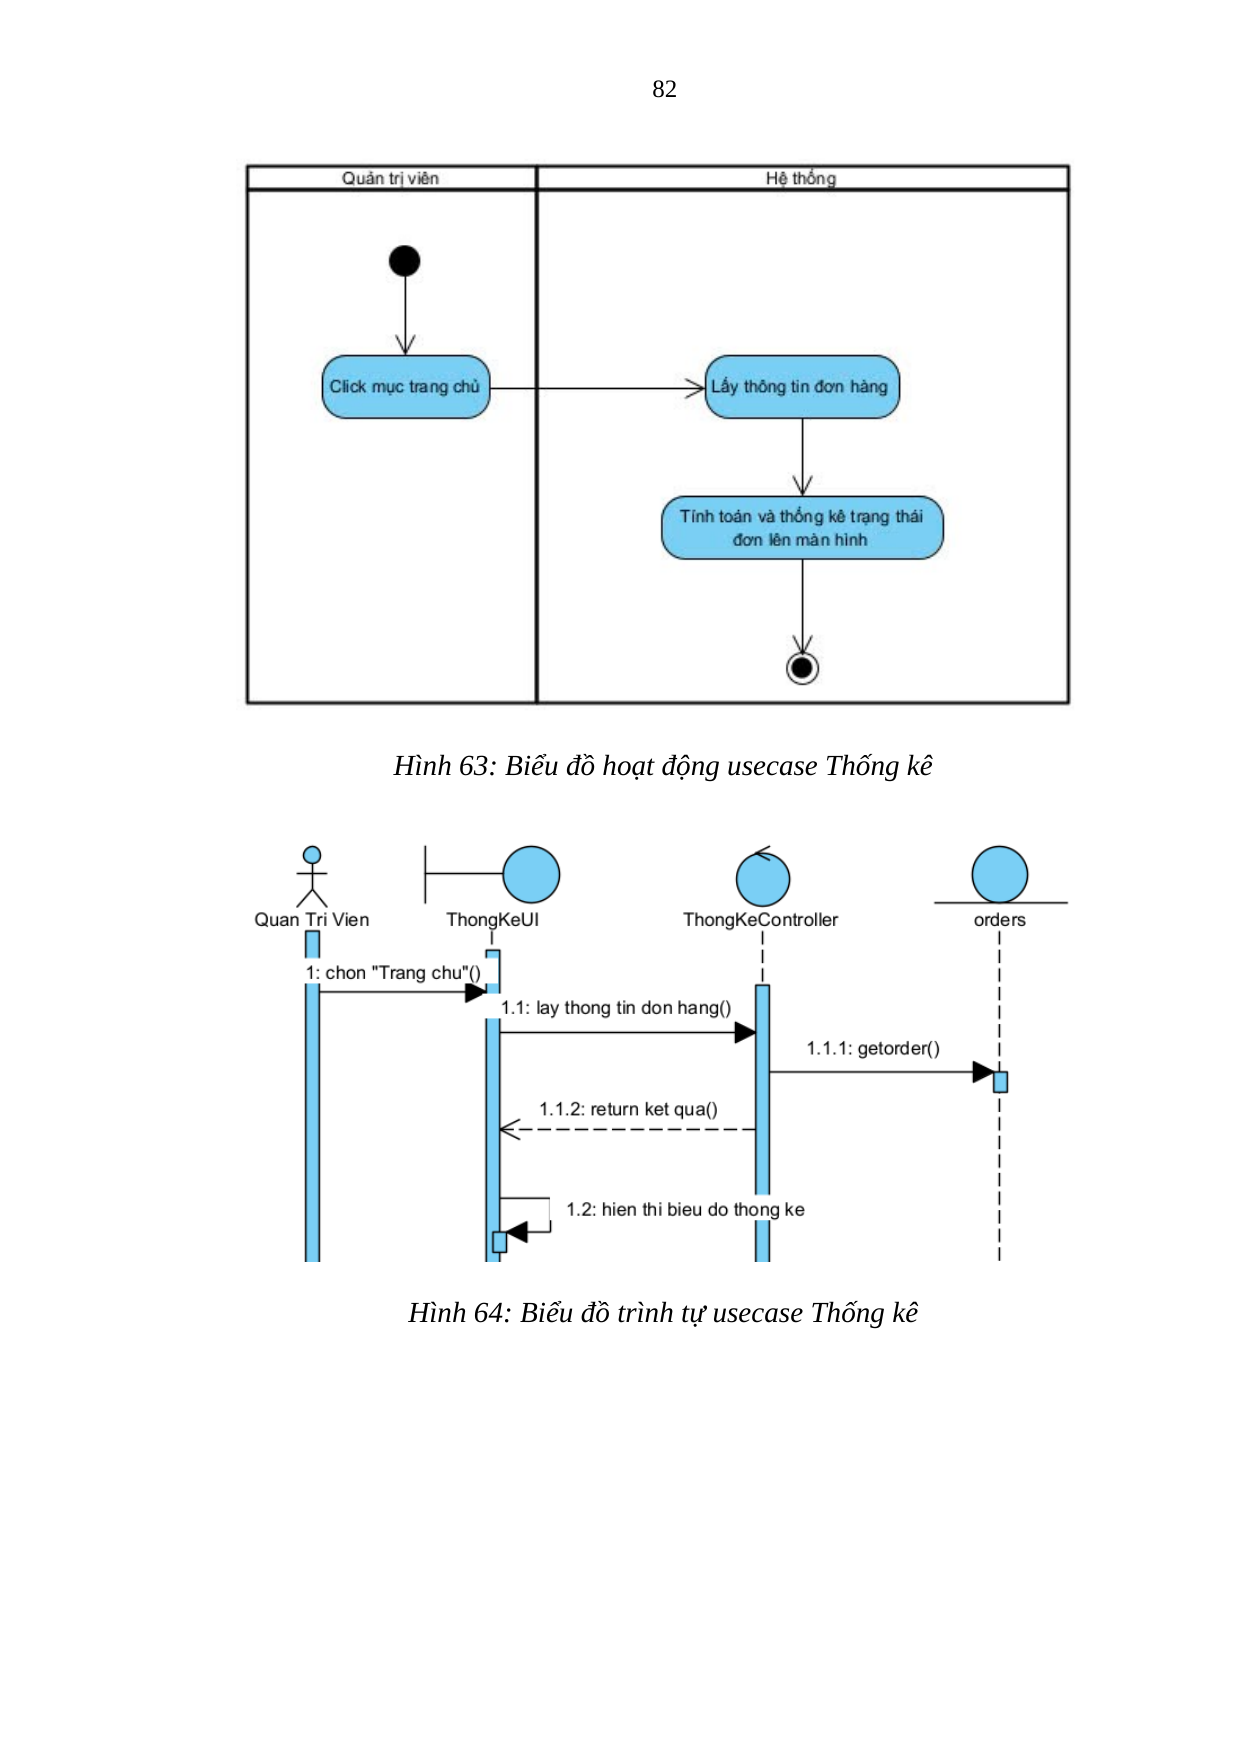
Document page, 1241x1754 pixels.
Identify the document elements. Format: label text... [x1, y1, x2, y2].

picture [236, 147, 1093, 715]
text Hình 63: Biểu đồ hoạt động usecase Thống kê [207, 748, 1122, 782]
picture [206, 802, 1123, 1262]
text Hình 64: Biểu đồ trình tự usecase Thống kê [207, 1295, 1122, 1329]
